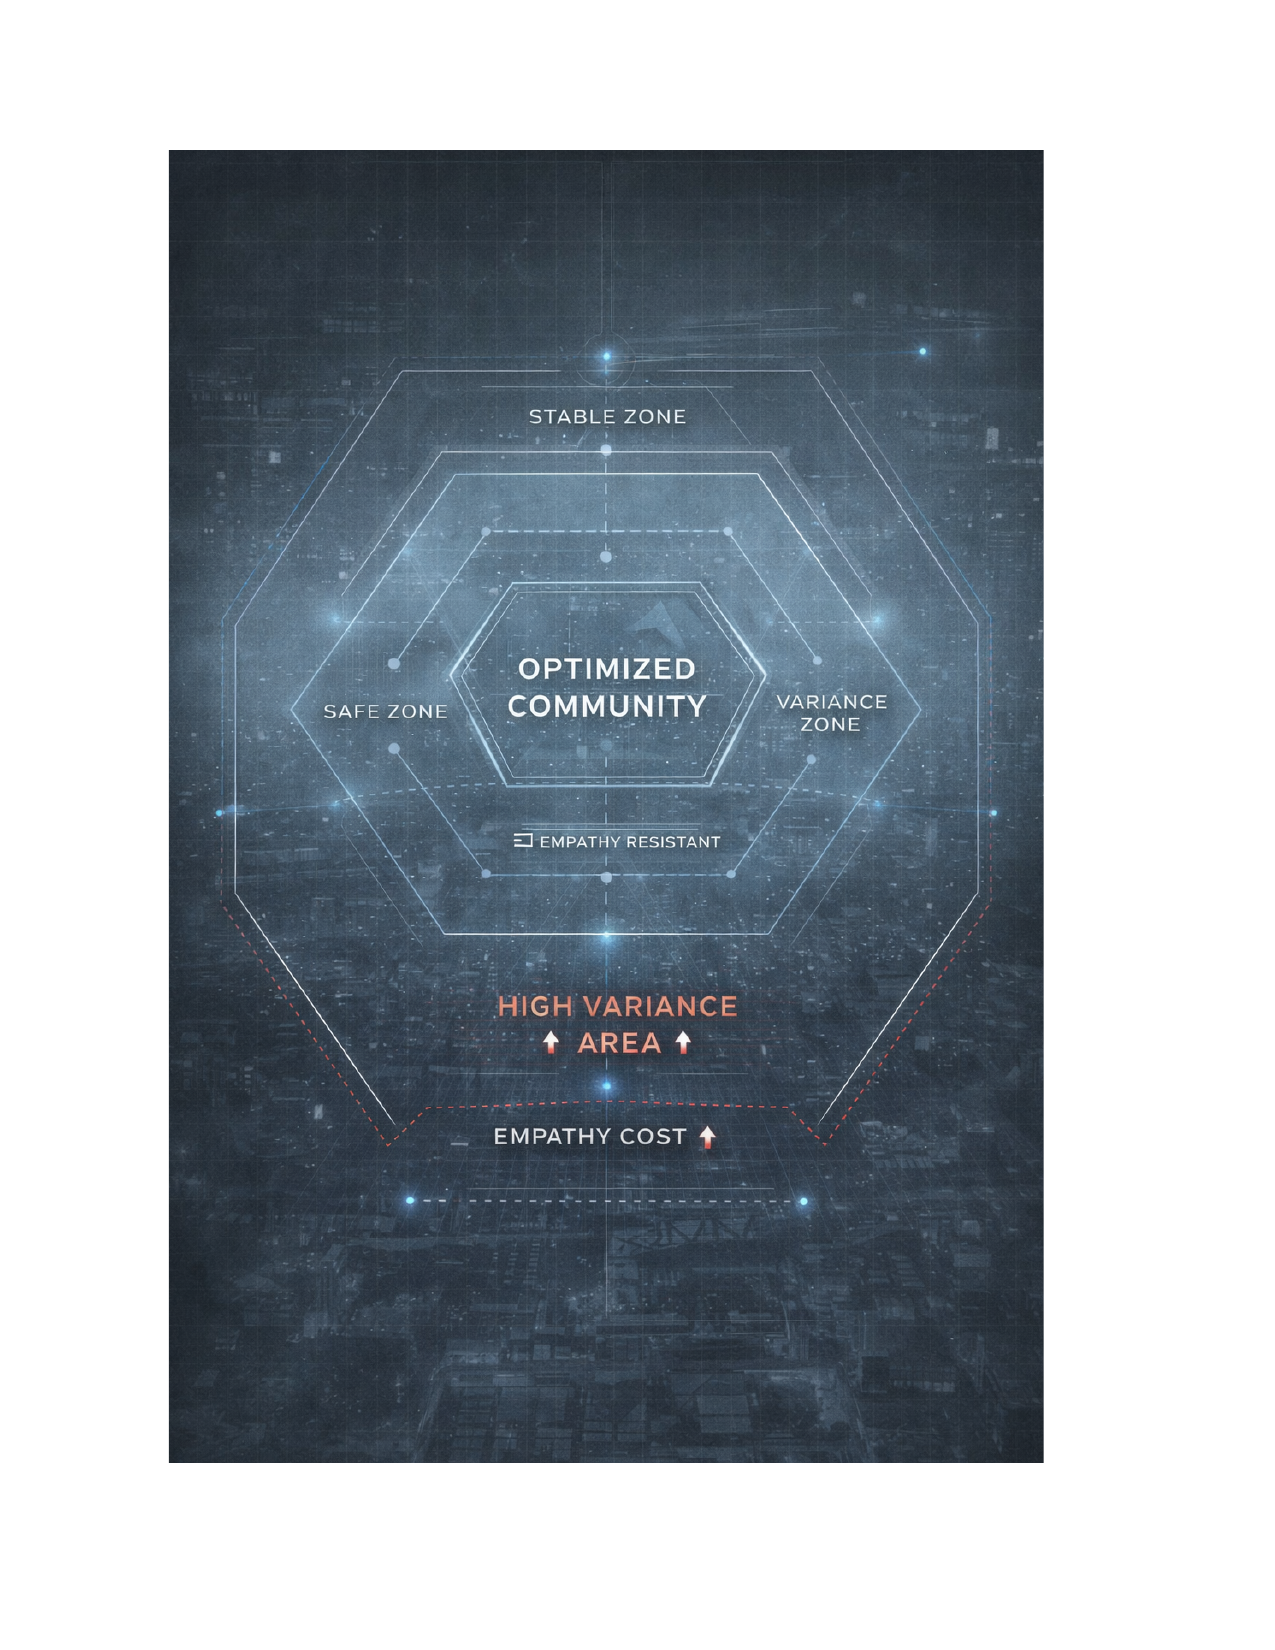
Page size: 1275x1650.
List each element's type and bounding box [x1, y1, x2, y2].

picture [168, 150, 1044, 1463]
